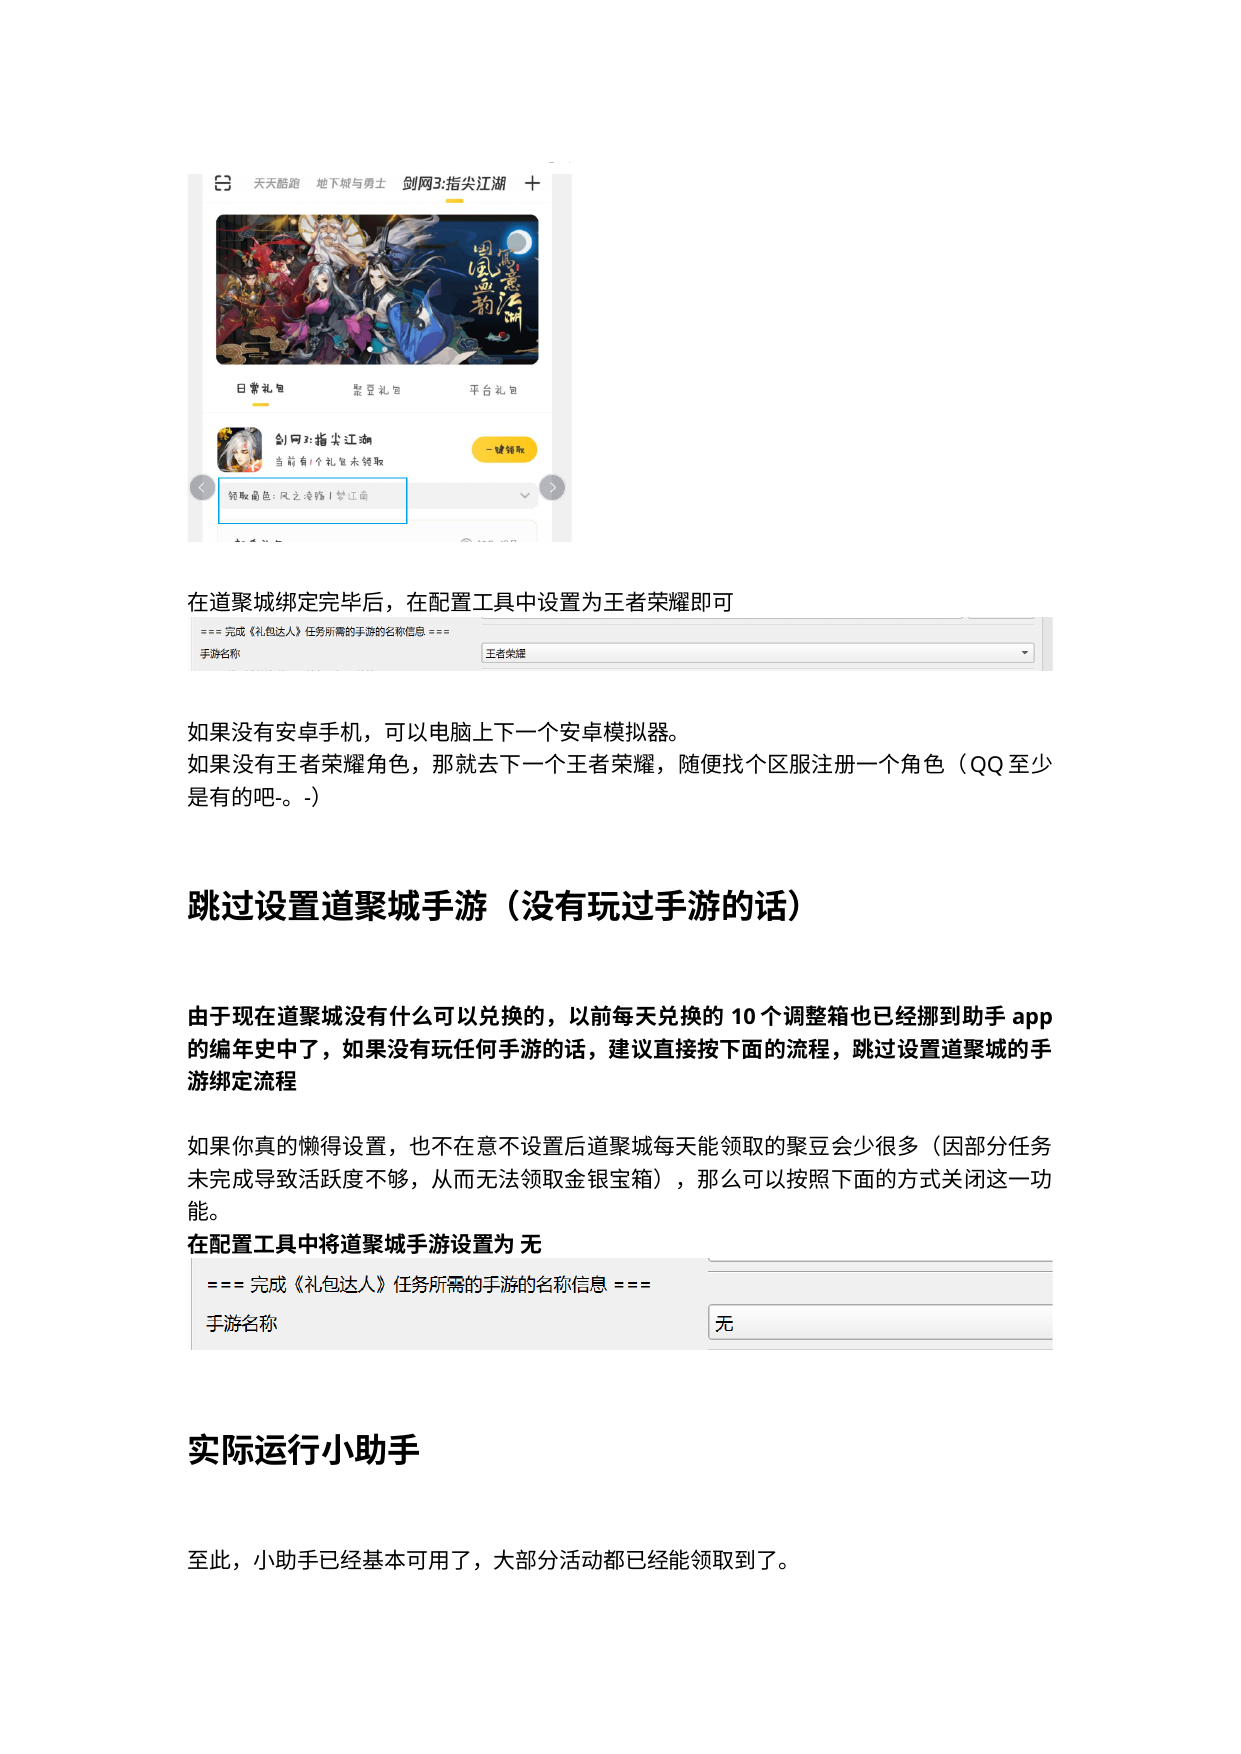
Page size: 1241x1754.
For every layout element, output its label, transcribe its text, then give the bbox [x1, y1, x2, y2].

text 如果没有王者荣耀角色，那就去下一个王者荣耀，随便找个区服注册一个角色（QQ至少是有的吧-。-） [187, 747, 1053, 812]
text 在配置工具中将道聚城手游设置为 无 [187, 1226, 1053, 1258]
text 至此，小助手已经基本可用了，大部分活动都已经能领取到了。 [187, 1543, 1053, 1576]
picture [187, 162, 572, 542]
subtitle 跳过设置道聚城手游（没有玩过手游的话） [187, 872, 1053, 937]
text 如果你真的懒得设置，也不在意不设置后道聚城每天能领取的聚豆会少很多（因部分任务未完成导致活跃度不够，从而无法领取金银宝箱），那么可以按照下面的方式关闭这一功能。 [187, 1129, 1053, 1226]
picture [187, 1258, 1053, 1350]
text 如果没有安卓手机，可以电脑上下一个安卓模拟器。 [187, 714, 1053, 747]
subtitle 实际运行小助手 [187, 1416, 1053, 1481]
picture [187, 617, 1053, 671]
text 在道聚城绑定完毕后，在配置工具中设置为王者荣耀即可 [187, 584, 1053, 617]
text 由于现在道聚城没有什么可以兑换的，以前每天兑换的10个调整箱也已经挪到助手app的编年史中了，如果没有玩任何手游的话，建议直接按下面的流程，跳过设置道聚城的手游绑定流程 [187, 999, 1053, 1096]
